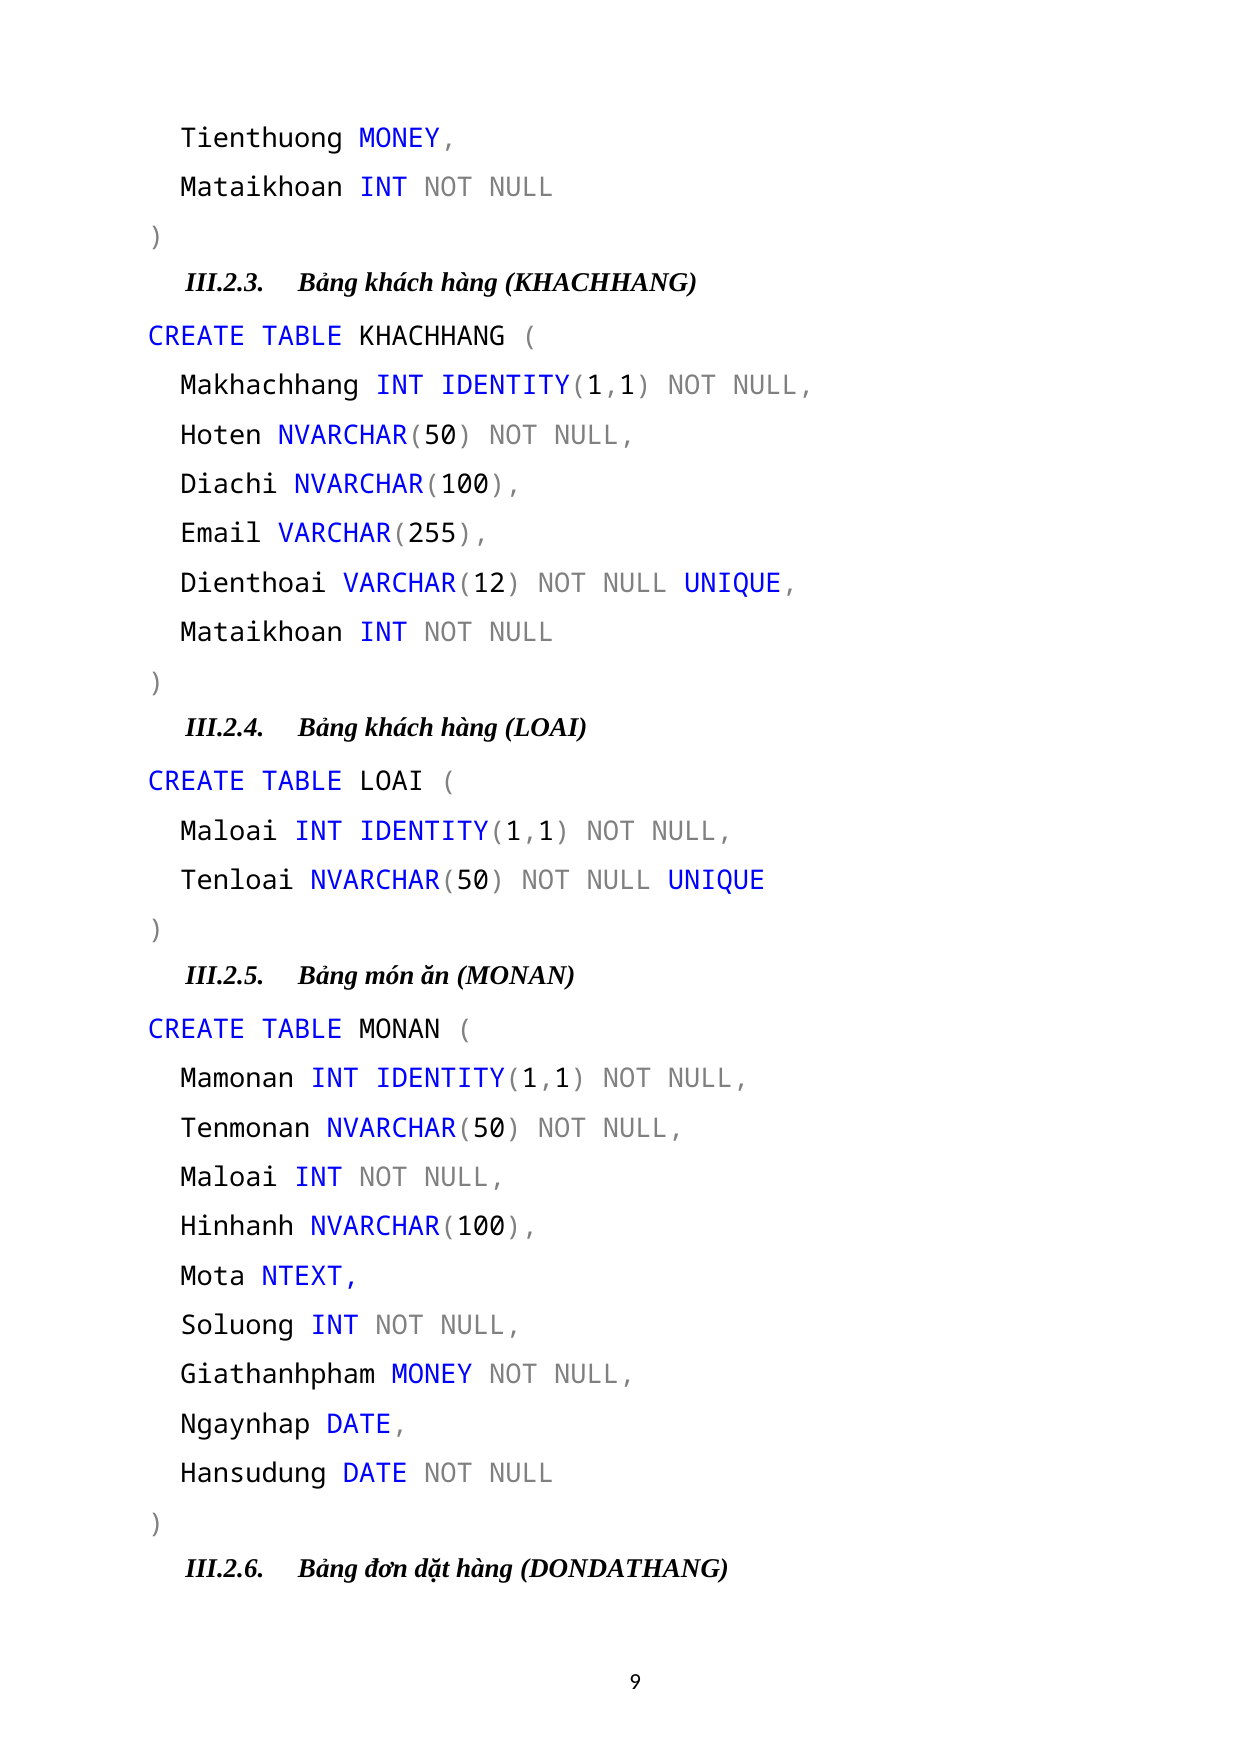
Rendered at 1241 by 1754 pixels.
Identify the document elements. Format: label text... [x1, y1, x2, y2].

text Tienthuong MONEY, [148, 118, 1122, 155]
text Hansudung DATE NOT NULL [148, 1454, 1122, 1491]
text Tenloai NVARCHAR(50) NOT NULL UNIQUE [148, 860, 1122, 897]
list Bảng đơn dặt hàng (DONDATHANG) [185, 1552, 1122, 1584]
text CREATE TABLE KHACHHANG ( [148, 316, 1122, 353]
text CREATE TABLE MONAN ( [148, 1009, 1122, 1046]
text Mataikhoan INT NOT NULL [148, 167, 1122, 204]
text Maloai INT IDENTITY(1,1) NOT NULL, [148, 811, 1122, 848]
text Soluong INT NOT NULL, [148, 1306, 1122, 1342]
text Makhachhang INT IDENTITY(1,1) NOT NULL, [148, 366, 1122, 403]
list Bảng khách hàng (LOAI) [185, 711, 1122, 743]
list Bảng món ăn (MONAN) [185, 959, 1122, 990]
text Hoten NVARCHAR(50) NOT NULL, [148, 415, 1122, 452]
text Maloai INT NOT NULL, [148, 1157, 1122, 1194]
text Ngaynhap DATE, [148, 1404, 1122, 1441]
text Hinhanh NVARCHAR(100), [148, 1207, 1122, 1244]
text ) [148, 910, 1122, 947]
text ) [148, 1503, 1122, 1540]
text ) [148, 662, 1122, 699]
text Mota NTEXT, [148, 1256, 1122, 1293]
text Diachi NVARCHAR(100), [148, 464, 1122, 501]
text ) [148, 217, 1122, 254]
text Mamonan INT IDENTITY(1,1) NOT NULL, [148, 1059, 1122, 1096]
text Giathanhpham MONEY NOT NULL, [148, 1355, 1122, 1392]
list Bảng khách hàng (KHACHHANG) [185, 266, 1122, 297]
text Dienthoai VARCHAR(12) NOT NULL UNIQUE, [148, 563, 1122, 600]
text Tenmonan NVARCHAR(50) NOT NULL, [148, 1108, 1122, 1145]
text Email VARCHAR(255), [148, 514, 1122, 551]
text CREATE TABLE LOAI ( [148, 762, 1122, 798]
text Mataikhoan INT NOT NULL [148, 613, 1122, 649]
